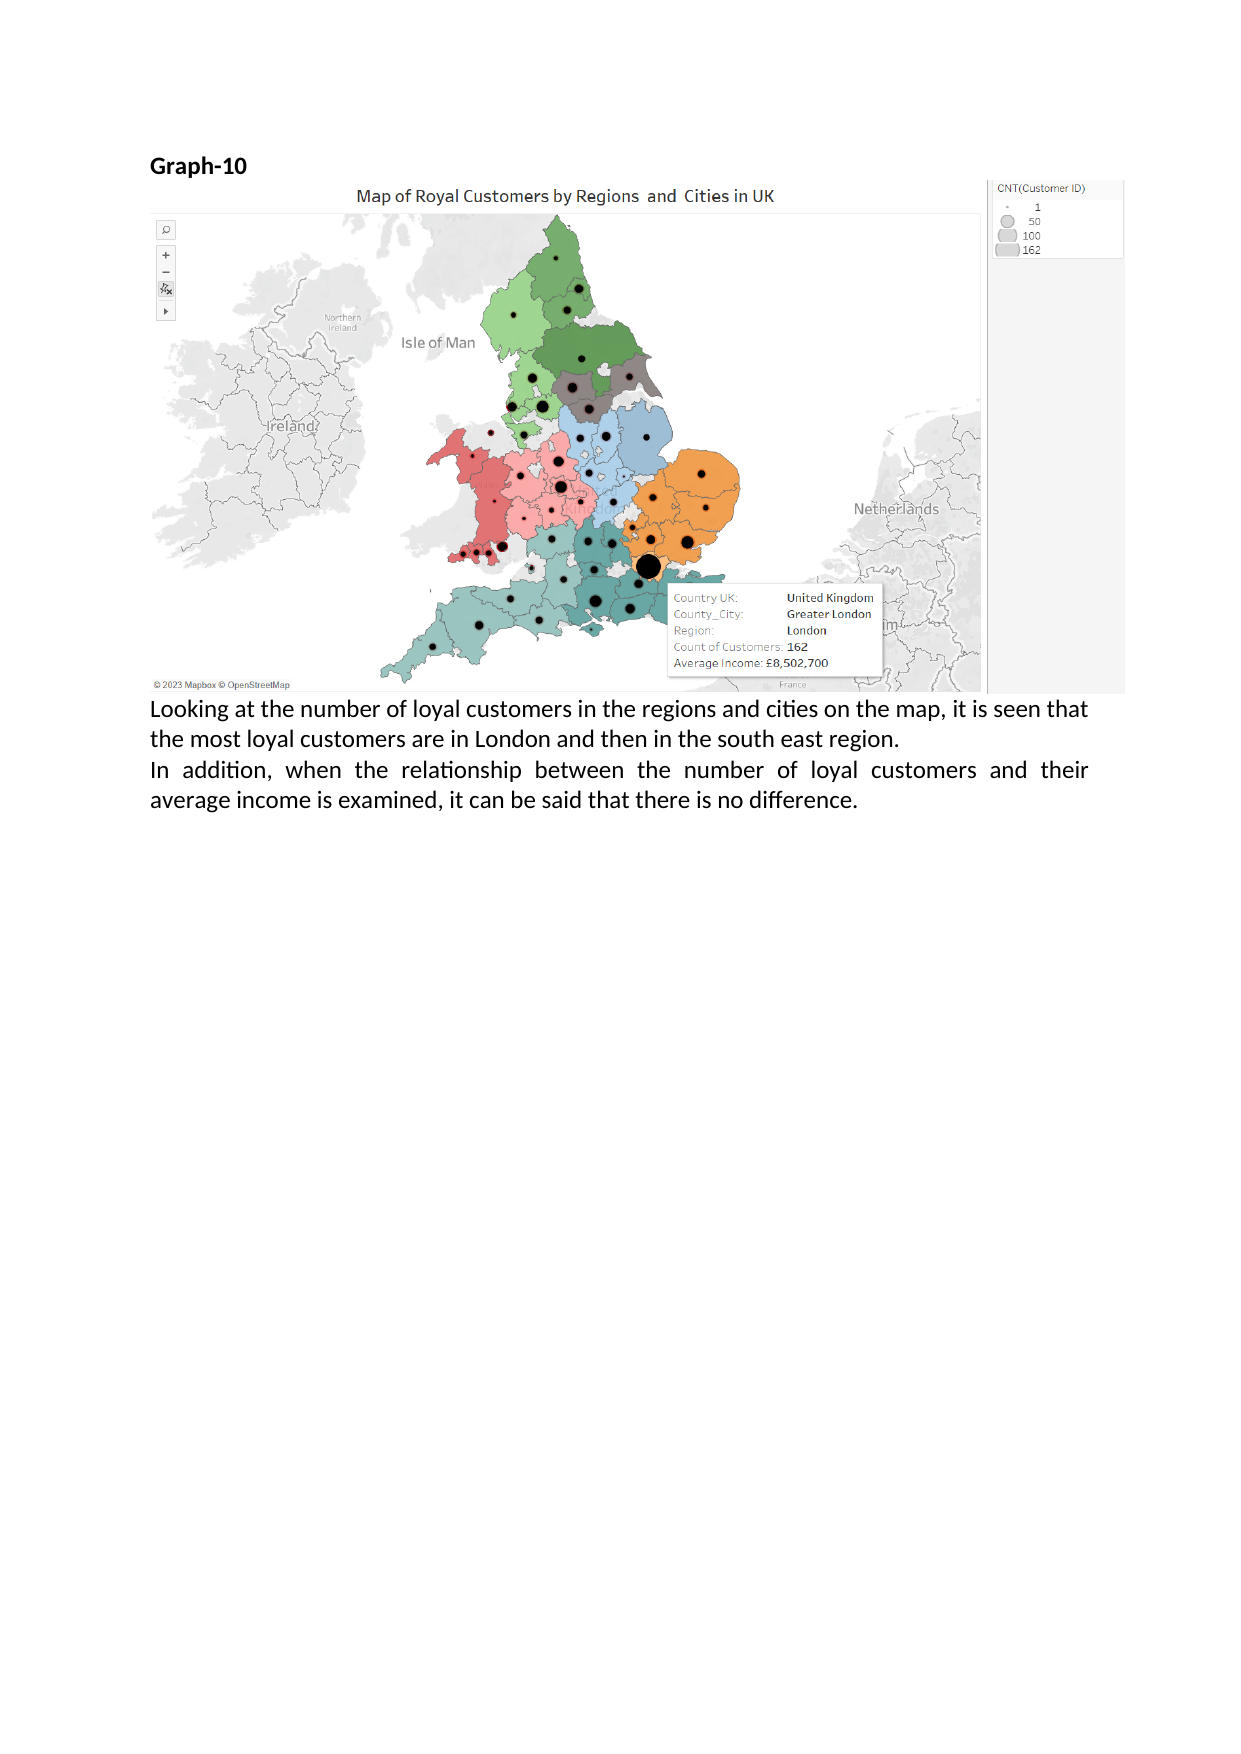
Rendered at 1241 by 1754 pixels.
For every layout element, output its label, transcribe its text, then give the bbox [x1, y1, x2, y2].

text Looking at the number of loyal customers in the regions and cities on the map, it is seen that the most loyal customers are in London and then in the south east region. [150, 694, 1090, 754]
picture [150, 180, 1125, 694]
text Graph-10 [150, 150, 1090, 180]
text In addition, when the relationship between the number of loyal customers and their average income is examined, it can be said that there is no difference. [150, 754, 1090, 815]
